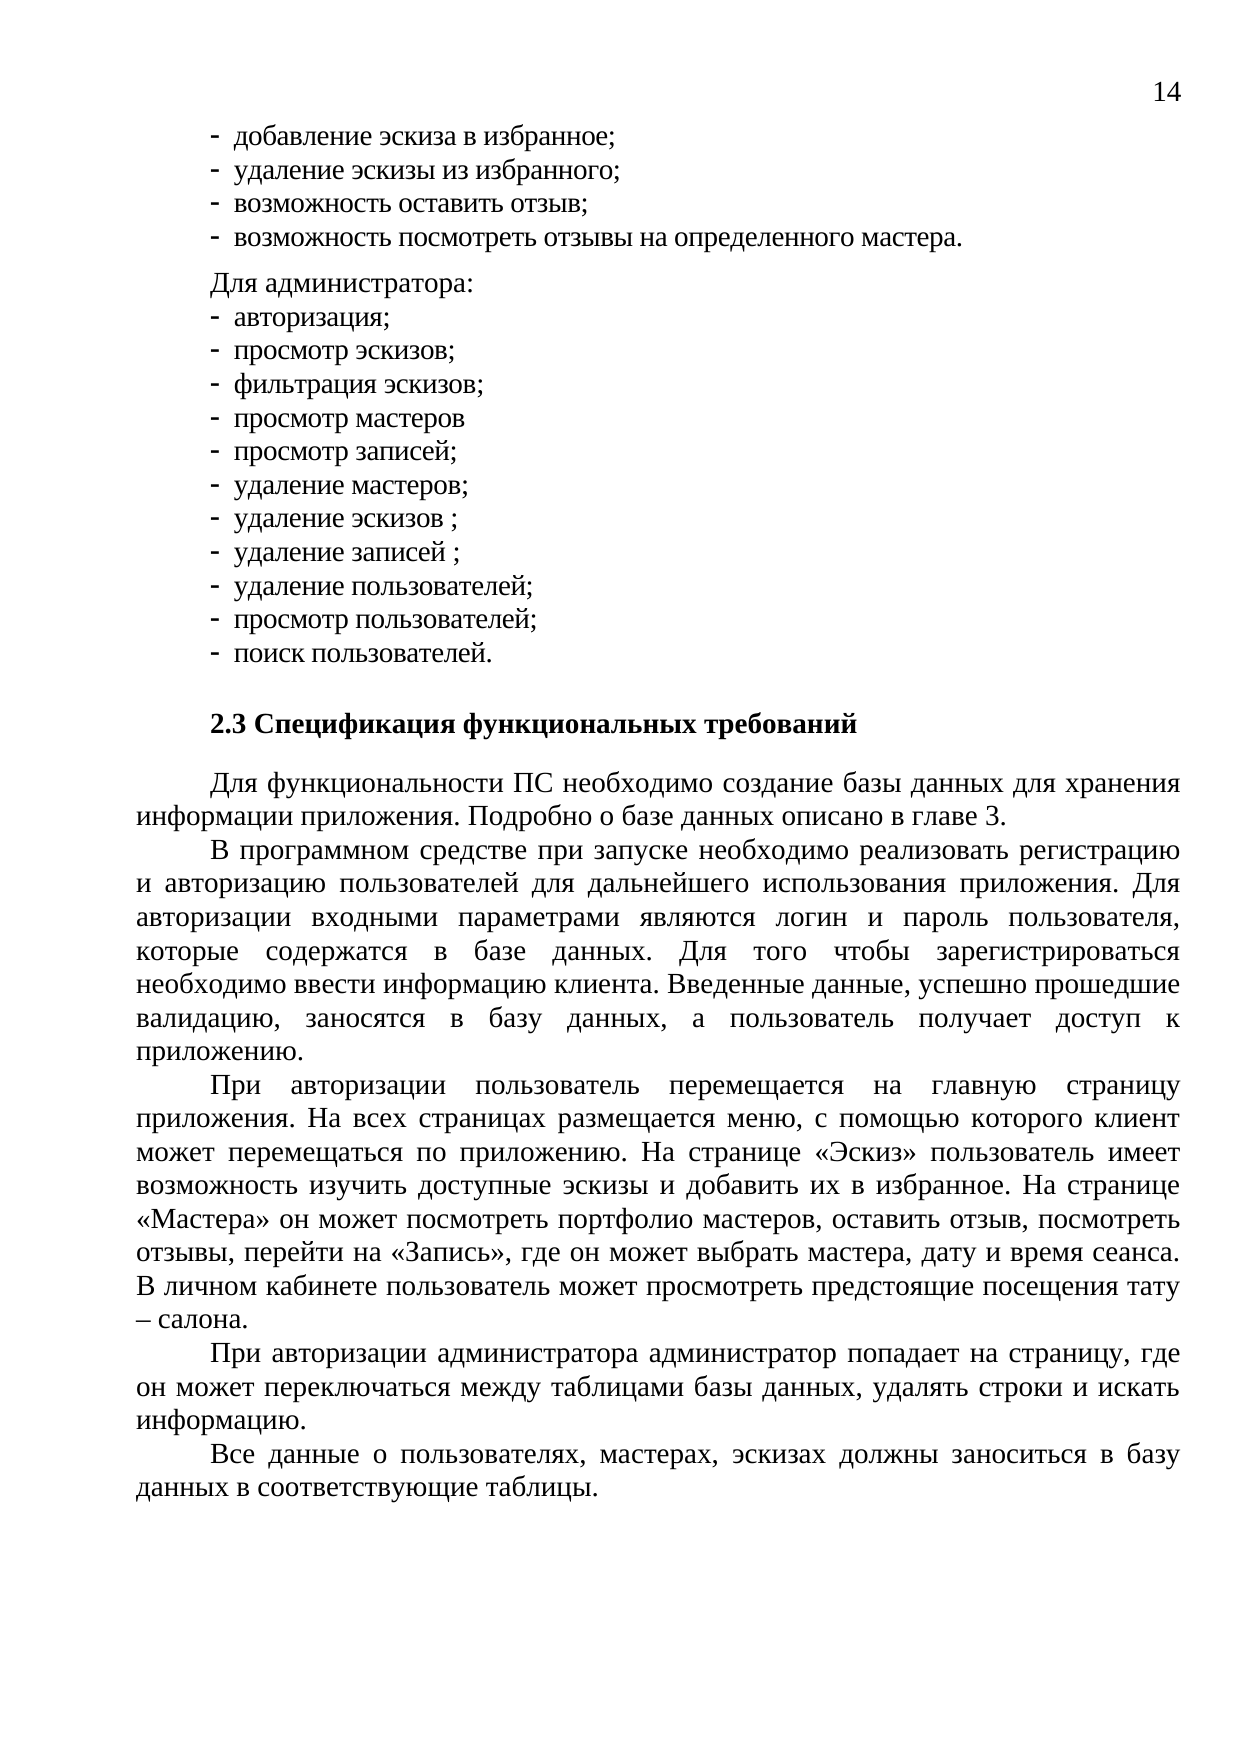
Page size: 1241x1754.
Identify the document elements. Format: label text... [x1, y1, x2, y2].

list удаление эскизы из избранного; [136, 152, 1181, 185]
list авторизация; [136, 299, 1181, 332]
subtitle 2.3 Спецификация функциональных требований [136, 706, 1181, 740]
text При авторизации администратора администратор попадает на страницу, где он может переключаться между таблицами базы данных, удалять строки и искать информацию. [136, 1335, 1181, 1436]
list поиск пользователей. [136, 635, 1181, 669]
list удаление пользователей; [136, 568, 1181, 602]
text При авторизации пользователь перемещается на главную страницу приложения. На всех страницах размещается меню, с помощью которого клиент может перемещаться по приложению. На странице «Эскиз» пользователь имеет возможность изучить доступные эскизы и добавить их в избранное. На странице «Мастера» он может посмотреть портфолио мастеров, оставить отзыв, посмотреть отзывы, перейти на «Запись», где он может выбрать мастера, дату и время сеанса. В личном кабинете пользователь может просмотреть предстоящие посещения тату – салона. [136, 1067, 1181, 1335]
list удаление мастеров; [136, 467, 1181, 501]
text В программном средстве при запуске необходимо реализовать регистрацию и авторизацию пользователей для дальнейшего использования приложения. Для авторизации входными параметрами являются логин и пароль пользователя, которые содержатся в базе данных. Для того чтобы зарегистрироваться необходимо ввести информацию клиента. Введенные данные, успешно прошедшие валидацию, заносятся в базу данных, а пользователь получает доступ к приложению. [136, 832, 1181, 1067]
list просмотр записей; [136, 433, 1181, 467]
text Все данные о пользователях, мастерах, эскизах должны заноситься в базу данных в соответствующие таблицы. [136, 1436, 1181, 1503]
list просмотр эскизов; [136, 332, 1181, 366]
list возможность посмотреть отзывы на определенного мастера. [136, 219, 1181, 253]
text Для функциональности ПС необходимо создание базы данных для хранения информации приложения. Подробно о базе данных описано в главе 3. [136, 765, 1181, 832]
list фильтрация эскизов; [136, 366, 1181, 400]
list возможность оставить отзыв; [136, 185, 1181, 219]
list просмотр мастеров [136, 400, 1181, 433]
list удаление эскизов ; [136, 501, 1181, 534]
list удаление записей ; [136, 534, 1181, 568]
list добавление эскиза в избранное; [136, 118, 1181, 152]
list просмотр пользователей; [136, 602, 1181, 635]
text Для администратора: [136, 265, 1181, 299]
